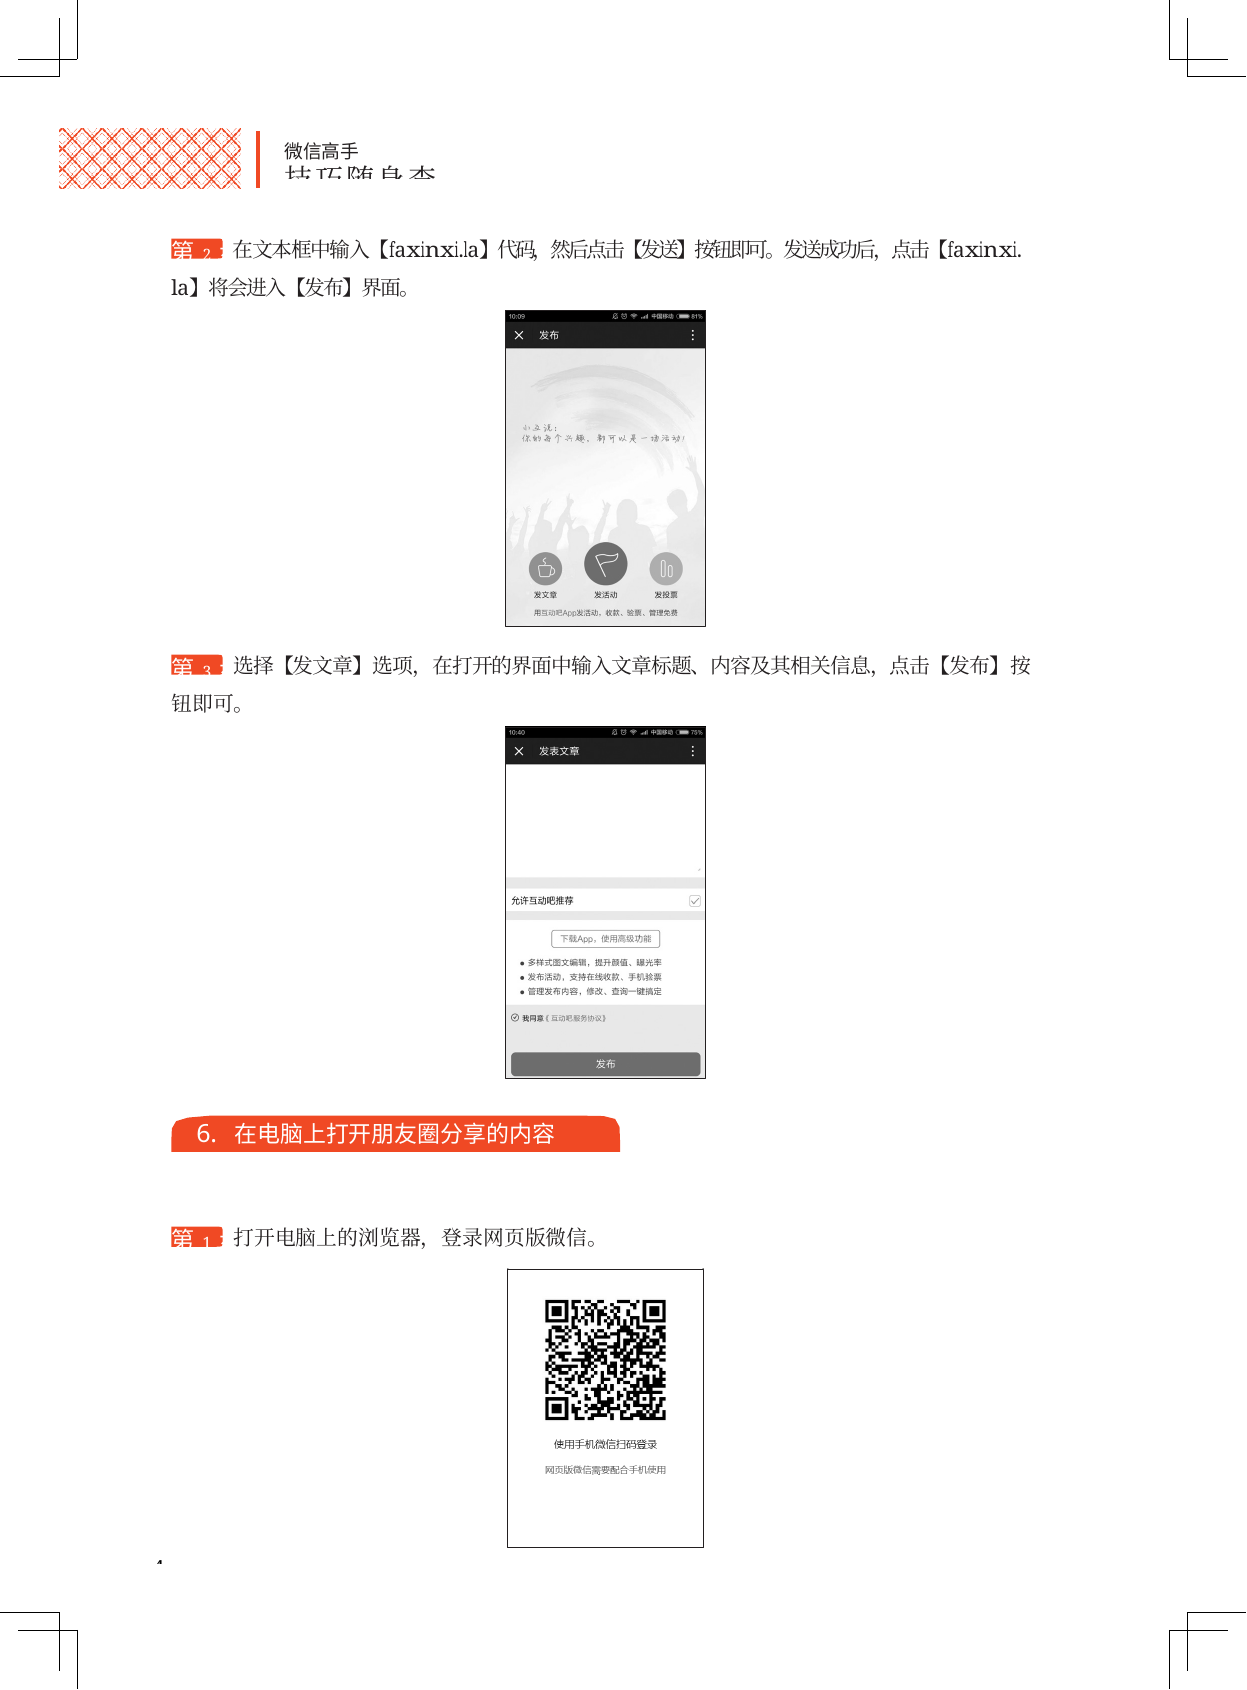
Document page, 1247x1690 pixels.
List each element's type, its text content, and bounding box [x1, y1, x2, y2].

text 选择【发文章】选项，在打开的界面中输入文章标题、内容及其相关信息，点击【发布】按钮即可。 [171, 650, 1040, 717]
text 在文本框中输入【faxinxi.la】代码，然后点击【发送】按钮即可。发送成功后，点击【faxinxi. la】将会进入【发布】界面。 [171, 233, 1042, 301]
text 打开电脑上的浏览器，登录网页版微信。 [233, 1222, 1097, 1252]
picture [506, 311, 705, 626]
picture [508, 1270, 703, 1547]
picture [59, 128, 241, 189]
picture [506, 728, 705, 1078]
